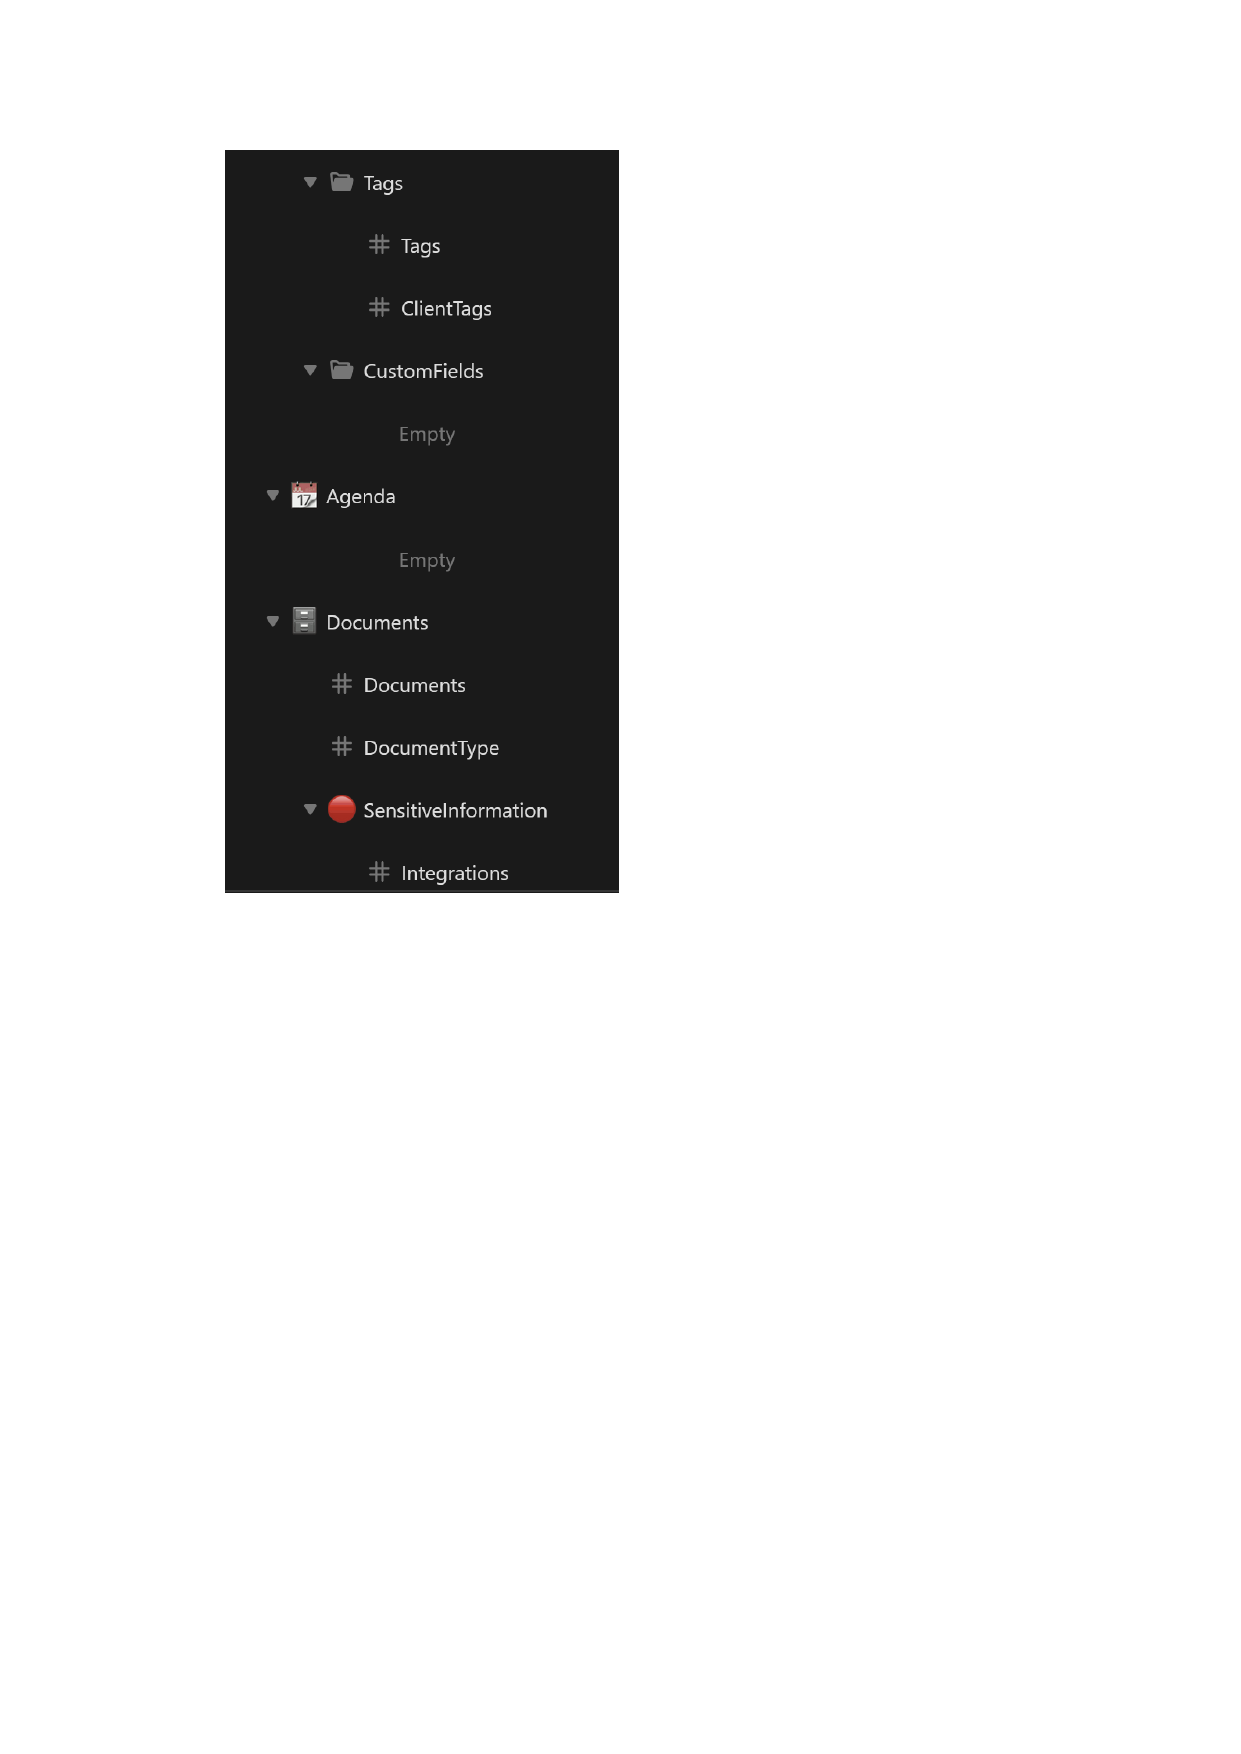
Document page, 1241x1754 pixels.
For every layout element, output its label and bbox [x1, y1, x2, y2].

picture [225, 150, 619, 893]
